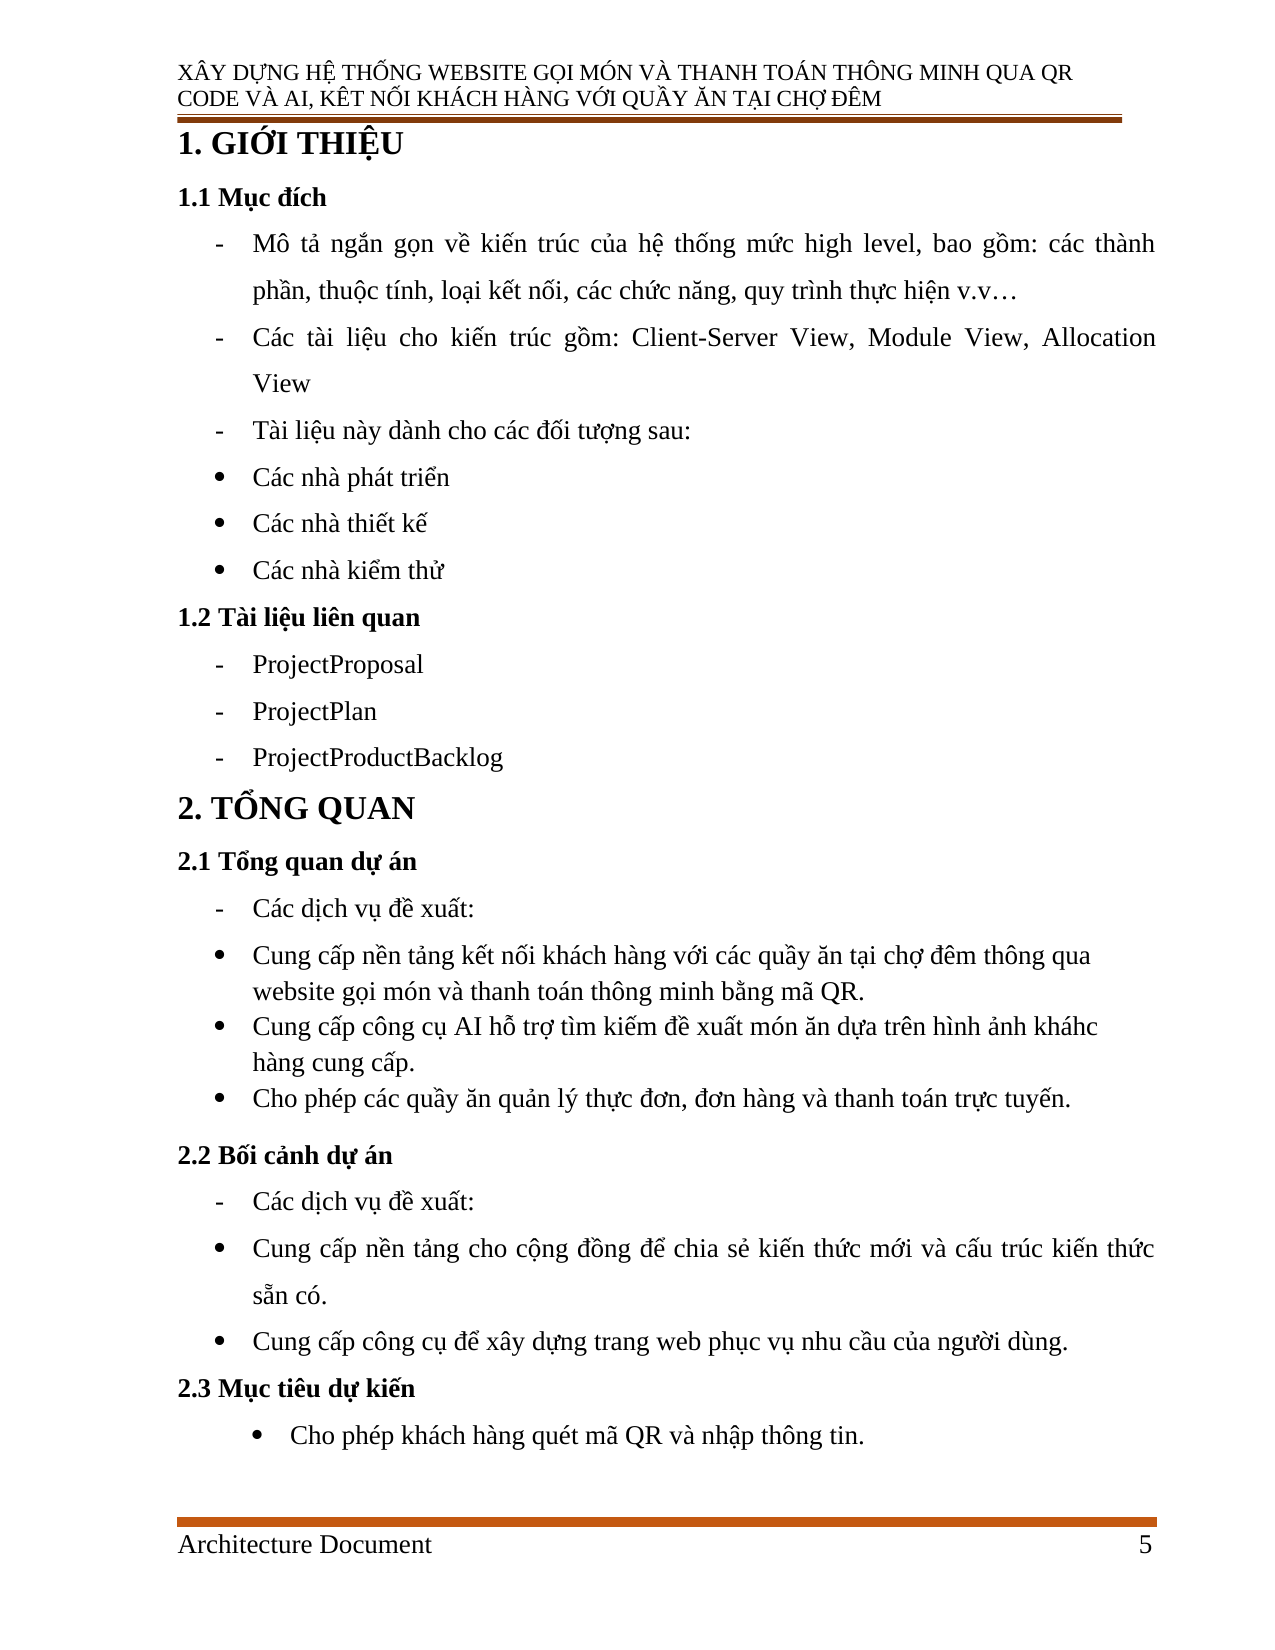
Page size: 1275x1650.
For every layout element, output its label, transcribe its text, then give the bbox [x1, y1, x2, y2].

list Cho phép khách hàng quét mã QR và nhập thông tin. [252, 1419, 1157, 1450]
list Các dịch vụ đề xuất: [215, 1185, 1157, 1217]
subtitle 2. TỔNG QUAN [177, 788, 1157, 826]
subtitle 1.1 Mục đích [177, 181, 1157, 212]
list Các nhà phát triển [215, 461, 1157, 492]
list Các nhà kiểm thử [215, 554, 1157, 586]
list Cho phép các quầy ăn quản lý thực đơn, đơn hàng và thanh toán trực tuyến. [215, 1082, 1157, 1113]
list ProjectPlan [215, 695, 1157, 726]
list Cung cấp công cụ AI hỗ trợ tìm kiếm đề xuất món ăn dựa trên hình ảnh kháhc hàng cung cấp. [215, 1010, 1157, 1077]
subtitle 2.1 Tổng quan dự án [177, 846, 1157, 877]
list ProjectProposal [215, 648, 1157, 679]
list ProjectProductBacklog [215, 741, 1157, 772]
list Mô tả ngắn gọn về kiến trúc của hệ thống mức high level, bao gồm: các thành phần, thuộc tính, loại kết nối, các chức năng, quy trình thực hiện v.v… [215, 227, 1157, 305]
subtitle 1. GIỚI THIỆU [177, 123, 1157, 162]
list Các tài liệu cho kiến trúc gồm: Client-Server View, Module View, Allocation View [215, 321, 1157, 398]
list Tài liệu này dành cho các đối tượng sau: [215, 414, 1157, 445]
subtitle 2.3 Mục tiêu dự kiến [177, 1372, 1157, 1403]
list Các dịch vụ đề xuất: [215, 892, 1157, 923]
list Cung cấp nền tảng kết nối khách hàng với các quầy ăn tại chợ đêm thông qua website gọi món và thanh toán thông minh bằng mã QR. [215, 939, 1157, 1006]
subtitle 1.2 Tài liệu liên quan [177, 601, 1157, 632]
list Các nhà thiết kế [215, 508, 1157, 539]
list Cung cấp công cụ để xây dựng trang web phục vụ nhu cầu của người dùng. [215, 1326, 1157, 1357]
subtitle 2.2 Bối cảnh dự án [177, 1139, 1157, 1170]
list Cung cấp nền tảng cho cộng đồng để chia sẻ kiến thức mới và cấu trúc kiến thức sẵn có. [215, 1232, 1157, 1310]
